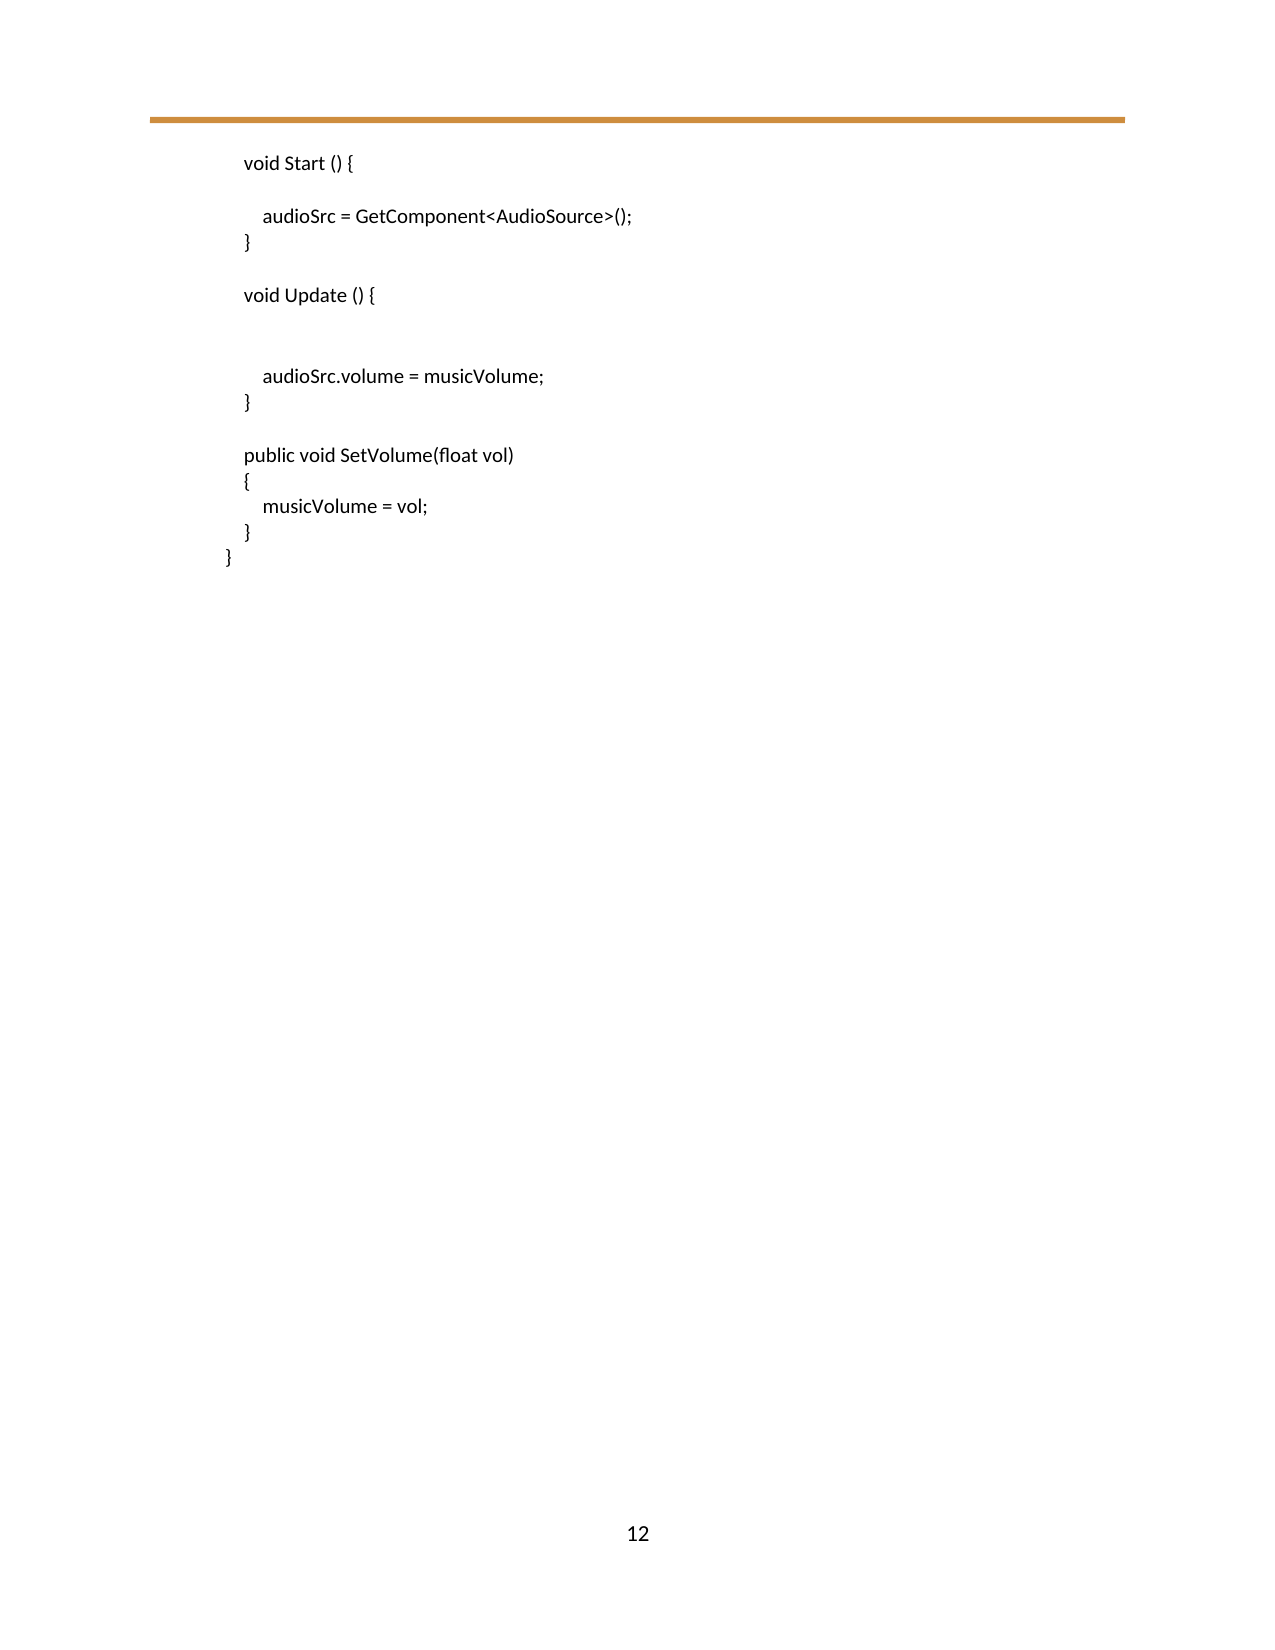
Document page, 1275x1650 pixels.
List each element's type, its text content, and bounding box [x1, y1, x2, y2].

text public void SetVolume(float vol) [225, 443, 1125, 468]
text } [225, 229, 1125, 254]
text void Start () { [225, 150, 1125, 175]
text audioSrc = GetComponent<AudioSource>(); [225, 203, 1125, 229]
text { [225, 468, 1125, 493]
text void Update () { [225, 282, 1125, 308]
text } [225, 544, 1069, 570]
text musicVolume = vol; [225, 493, 1125, 519]
text } [225, 389, 1125, 414]
text } [225, 519, 1125, 544]
text audioSrc.volume = musicVolume; [225, 364, 1125, 389]
